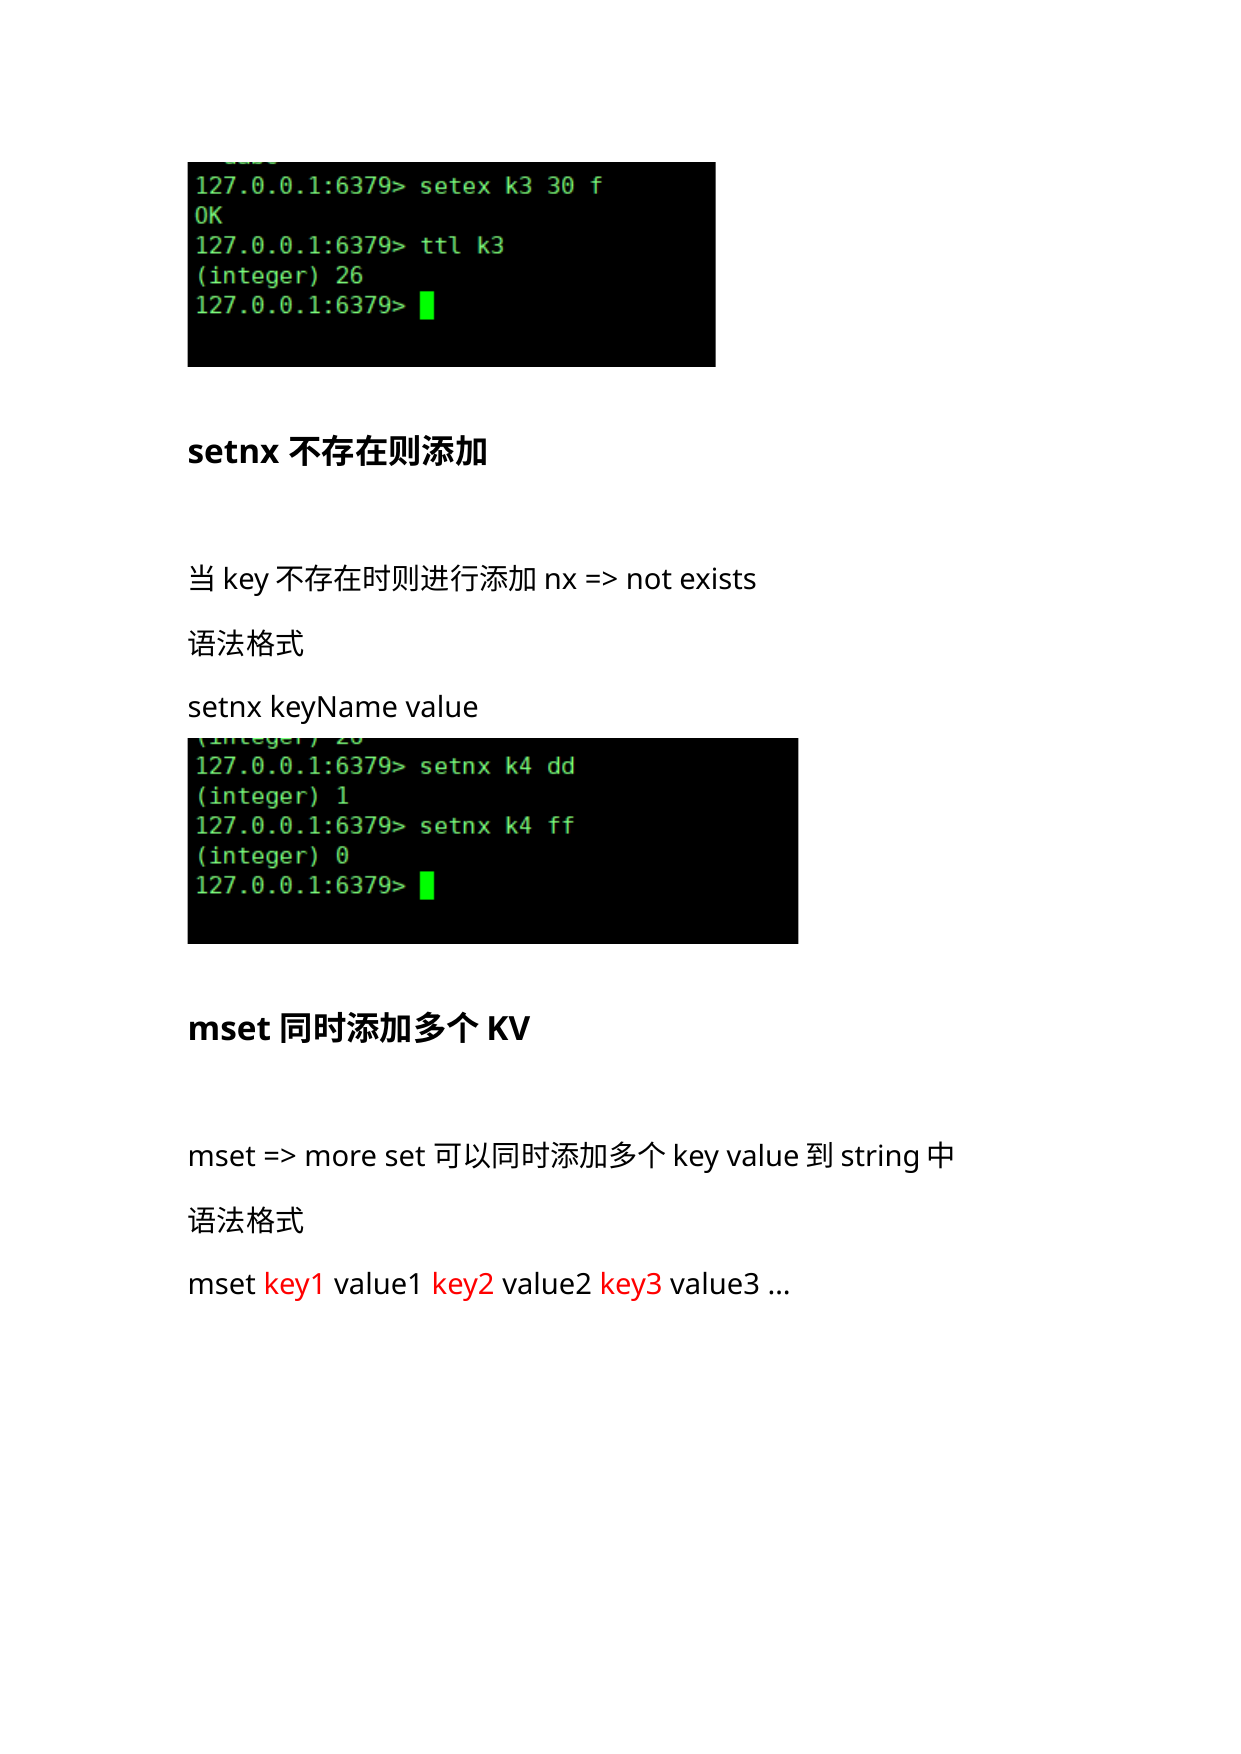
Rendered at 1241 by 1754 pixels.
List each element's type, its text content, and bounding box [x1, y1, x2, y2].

subtitle mset 同时添加多个KV [187, 993, 1053, 1058]
text mset => more set 可以同时添加多个key value到string中 [187, 1121, 1053, 1186]
picture [187, 162, 716, 367]
text mset key1 value1 key2 value2 key3 value3 … [187, 1251, 1053, 1316]
text setnx keyName value [187, 674, 1053, 739]
text 语法格式 [187, 609, 1053, 674]
picture [187, 738, 799, 944]
text 语法格式 [187, 1186, 1053, 1251]
subtitle setnx 不存在则添加 [187, 417, 1053, 482]
text 当key不存在时则进行添加 nx => not exists [187, 544, 1053, 609]
